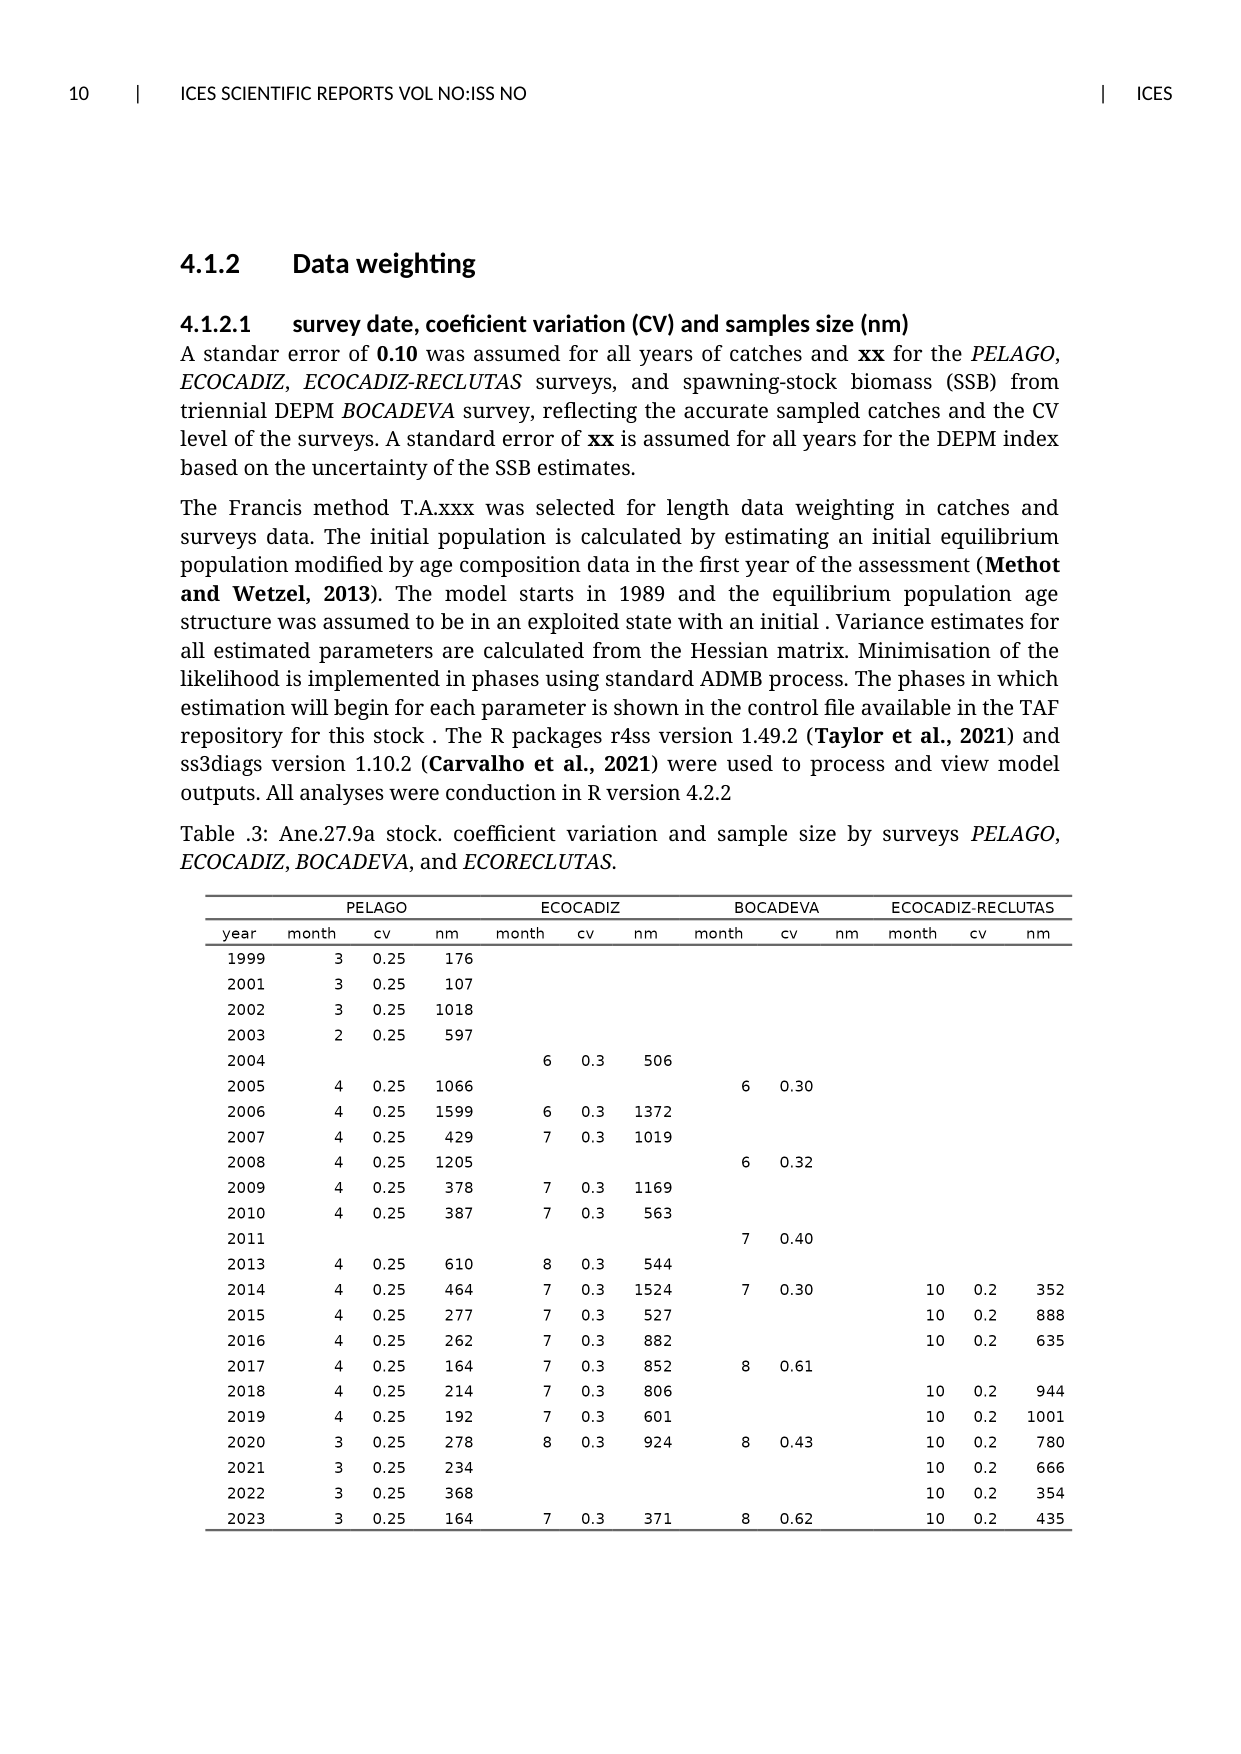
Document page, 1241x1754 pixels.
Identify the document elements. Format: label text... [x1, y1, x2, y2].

subtitle Data weighting [180, 246, 1060, 281]
text The Francis method T.A.xxx was selected for length data weighting in catches and surveys data. The initial population is calculated by estimating an initial equilibrium population modified by age composition data in the first year of the assessment (Methot and Wetzel, 2013). The model starts in 1989 and the equilibrium population age structure was assumed to be in an exploited state with an initial . Variance estimates for all estimated parameters are calculated from the Hessian matrix. Minimisation of the likelihood is implemented in phases using standard ADMB process. The phases in which estimation will begin for each parameter is shown in the control file available in the TAF repository for this stock . The R packages r4ss version 1.49.2 (Taylor et al., 2021) and ss3diags version 1.10.2 (Carvalho et al., 2021) were used to process and view model outputs. All analyses were conduction in R version 4.2.2 [180, 493, 1060, 806]
subtitle survey date, coeficient variation (CV) and samples size (nm) [180, 308, 1060, 339]
text Table .: Ane.27.9a stock. coefficient variation and sample size by surveys PELAGO, ECOCADIZ, BOCADEVA, and ECORECLUTAS. [180, 819, 1060, 876]
picture [198, 888, 1079, 1538]
